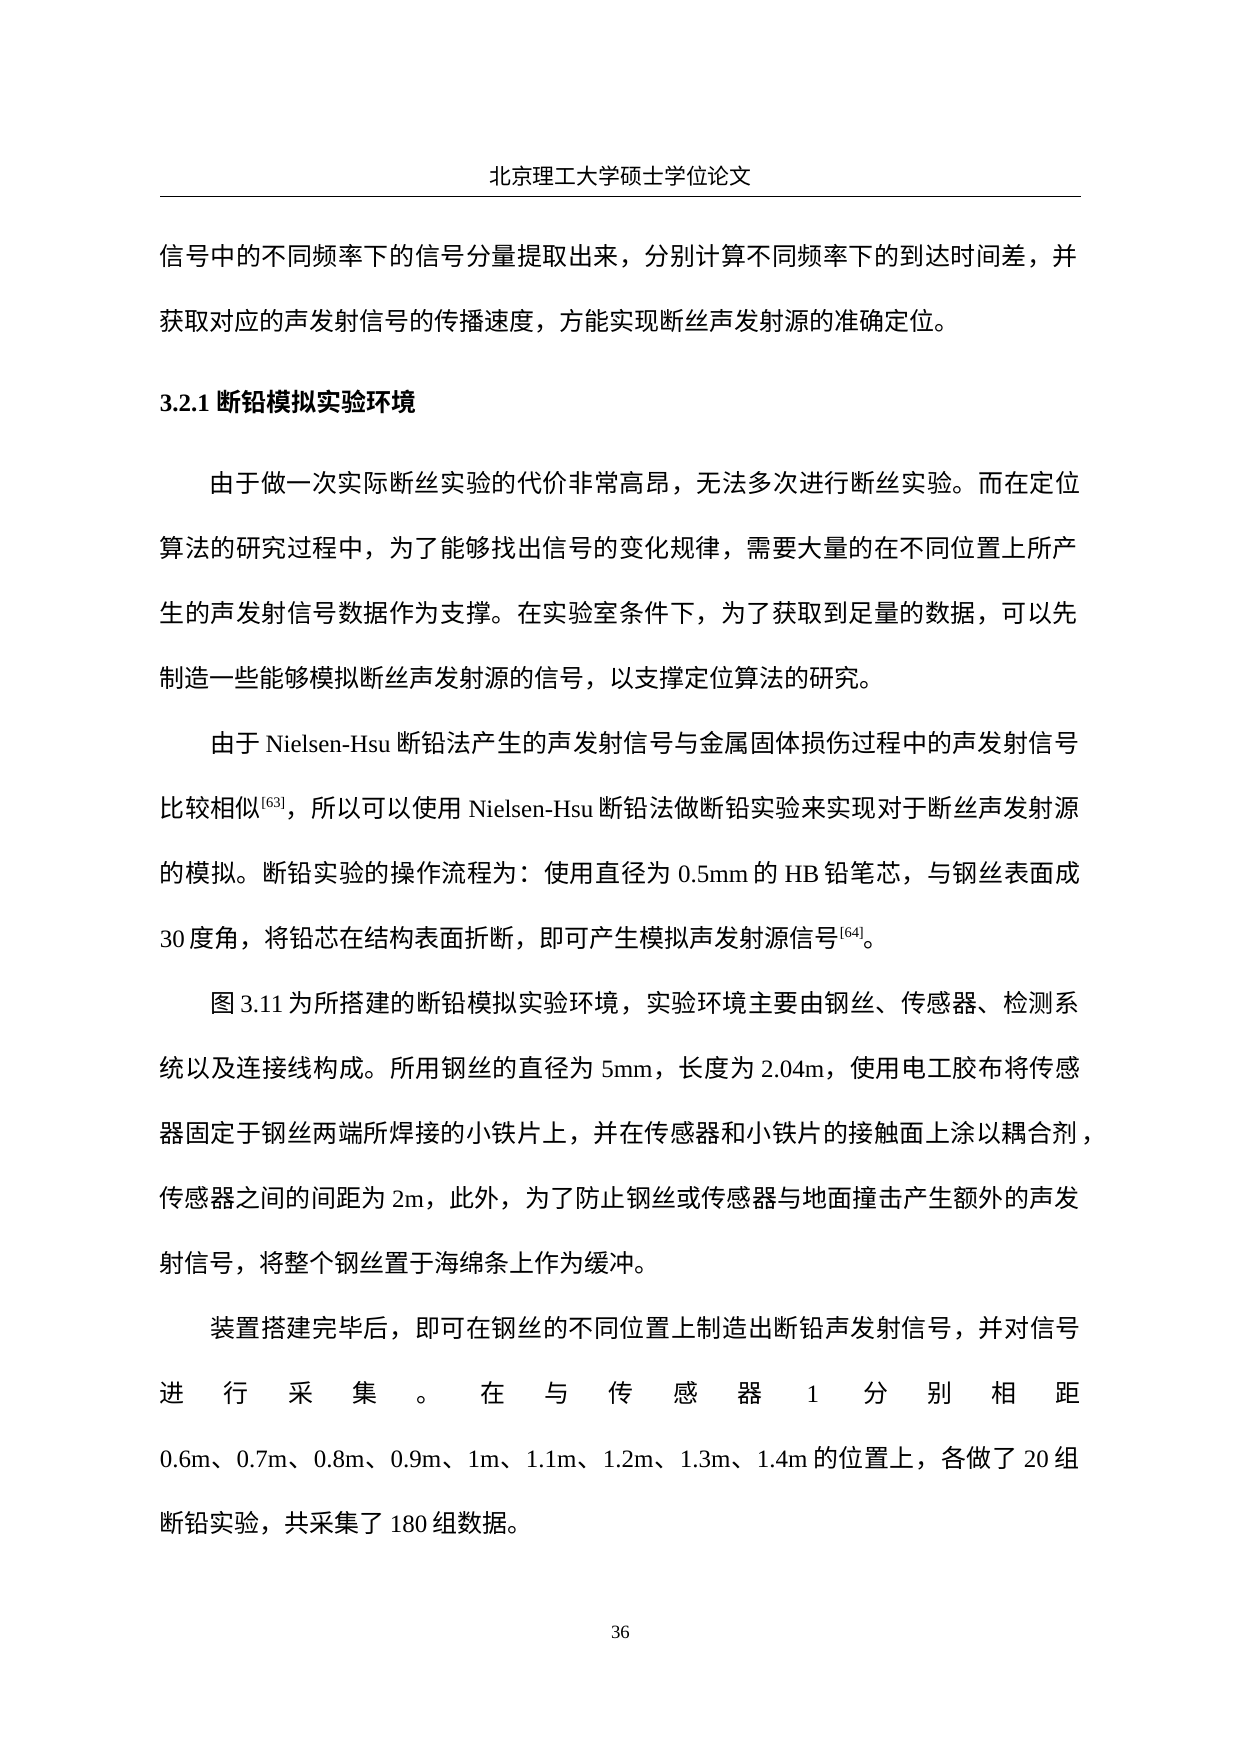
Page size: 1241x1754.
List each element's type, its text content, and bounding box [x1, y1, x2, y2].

text 3.2.1 断铅模拟实验环境 [159, 368, 1081, 433]
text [159, 222, 1081, 352]
text 由于做一次实际断丝实验的代价非常高昂，无法多次进行断丝实验。而在定位算法的研究过程中，为了能够找出信号的变化规律，需要大量的在不同位置上所产生的声发射信号数据作为支撑。在实验室条件下，为了获取到足量的数据，可以先制造一些能够模拟断丝声发射源的信号，以支撑定位算法的研究。 [159, 449, 1081, 709]
text 装置搭建完毕后，即可在钢丝的不同位置上制造出断铅声发射信号，并对信号进行采集。在与传感器1分别相距0.6m、0.7m、0.8m、0.9m、1m、1.1m、1.2m、1.3m、1.4m的位置上，各做了20组断铅实验，共采集了180组数据。 [159, 1294, 1081, 1554]
text 图3.11为所搭建的断铅模拟实验环境，实验环境主要由钢丝、传感器、检测系统以及连接线构成。所用钢丝的直径为5mm，长度为2.04m，使用电工胶布将传感器固定于钢丝两端所焊接的小铁片上，并在传感器和小铁片的接触面上涂以耦合剂，传感器之间的间距为2m，此外，为了防止钢丝或传感器与地面撞击产生额外的声发射信号，将整个钢丝置于海绵条上作为缓冲。 [159, 969, 1081, 1294]
text 由于Nielsen-Hsu断铅法产生的声发射信号与金属固体损伤过程中的声发射信号比较相似[63]，所以可以使用Nielsen-Hsu断铅法做断铅实验来实现对于断丝声发射源的模拟。断铅实验的操作流程为：使用直径为0.5mm的HB铅笔芯，与钢丝表面成30度角，将铅芯在结构表面折断，即可产生模拟声发射源信号[64]。 [159, 709, 1081, 969]
